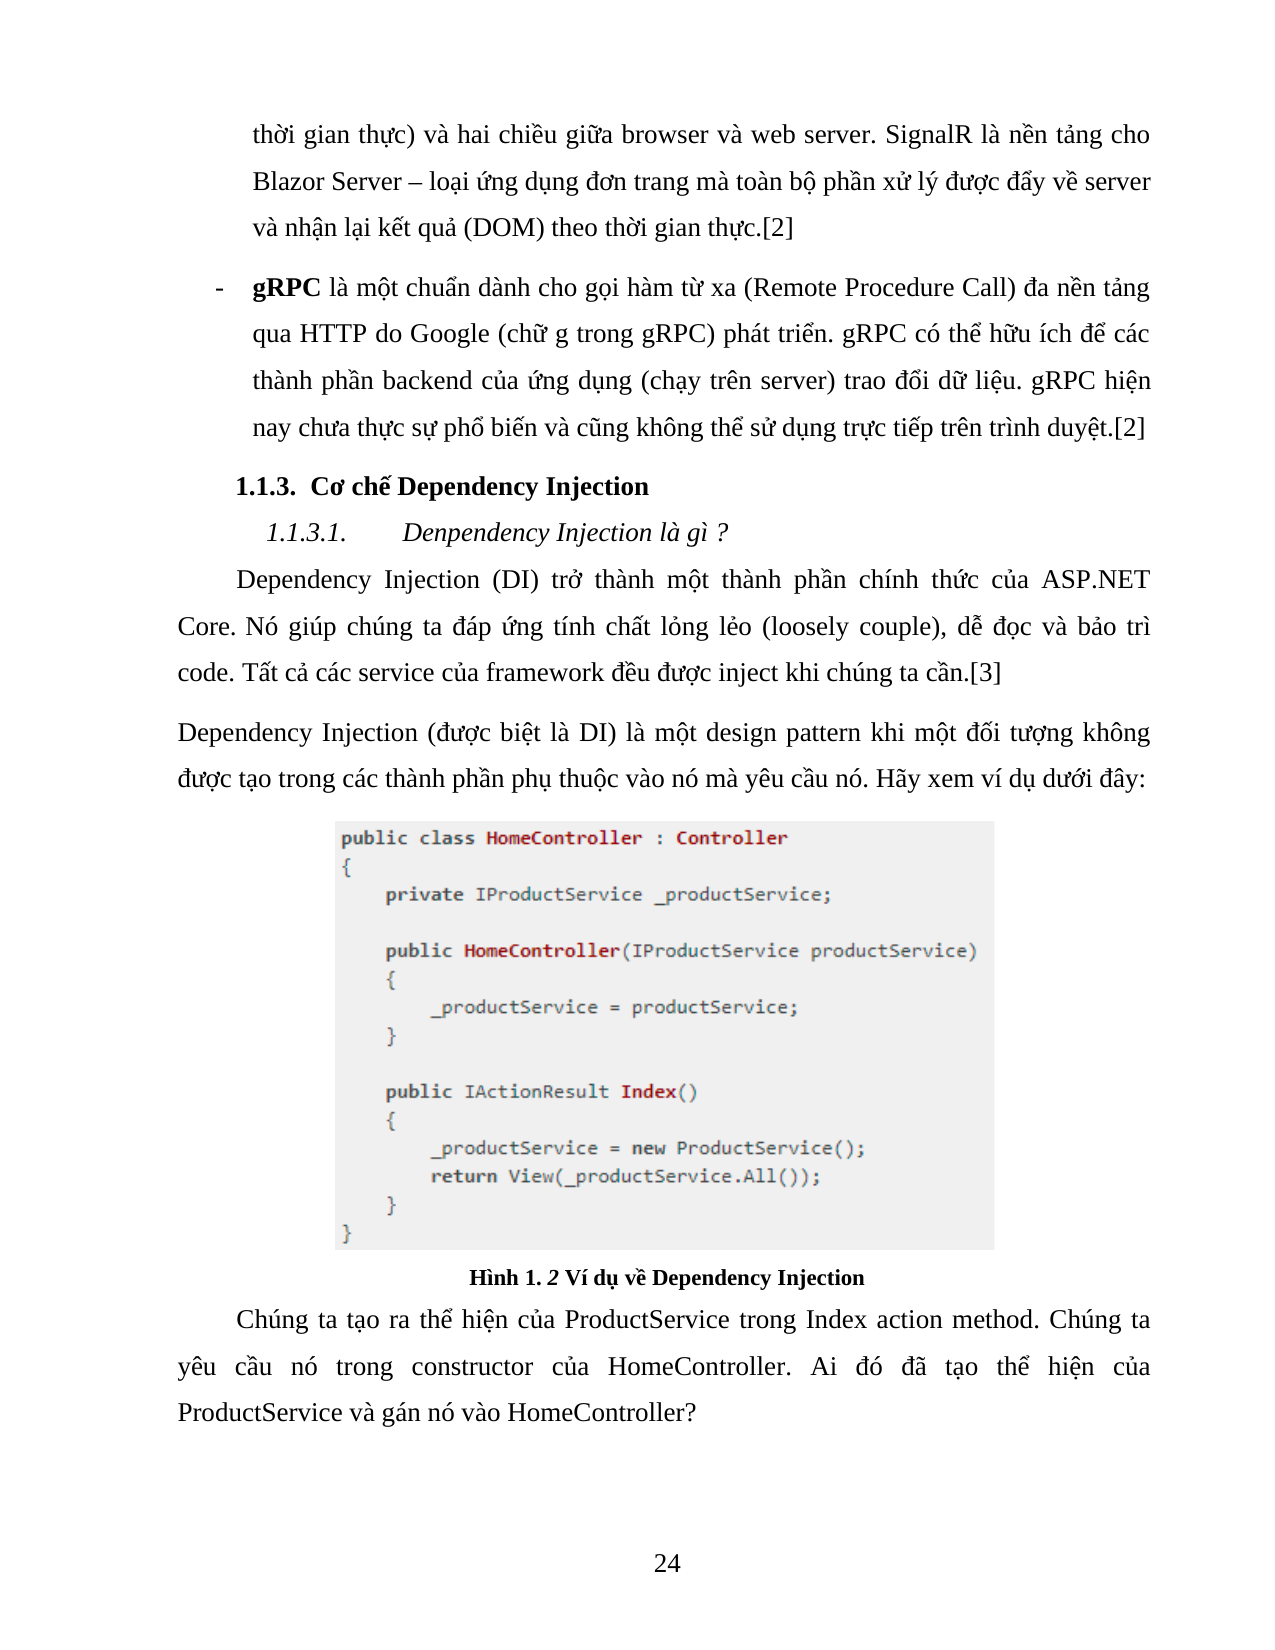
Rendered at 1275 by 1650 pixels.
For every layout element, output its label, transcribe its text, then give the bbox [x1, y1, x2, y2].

text Dependency Injection (được biệt là DI) là một design pattern khi một đối tượng không được tạo trong các thành phần phụ thuộc vào nó mà yêu cầu nó. Hãy xem ví dụ dưới đây: [177, 716, 1152, 793]
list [215, 118, 1152, 243]
picture [335, 821, 995, 1250]
text Chúng ta tạo ra thể hiện của ProductService trong Index action method. Chúng ta yêu cầu nó trong constructor của HomeController. Ai đó đã tạo thể hiện của ProductService và gán nó vào HomeController? [177, 1303, 1152, 1428]
text Dependency Injection (DI) trở thành một thành phần chính thức của ASP.NET Core. Nó giúp chúng ta đáp ứng tính chất lỏng lẻo (loosely couple), dễ đọc và bảo trì code. Tất cả các service của framework đều được inject khi chúng ta cần.[3] [177, 563, 1152, 688]
list gRPC là một chuẩn dành cho gọi hàm từ xa (Remote Procedure Call) đa nền tảng qua HTTP do Google (chữ g trong gRPC) phát triển. gRPC có thể hữu ích để các thành phần backend của ứng dụng (chạy trên server) trao đổi dữ liệu. gRPC hiện nay chưa thực sự phổ biến và cũng không thể sử dụng trực tiếp trên trình duyệt.[2] [215, 271, 1152, 442]
list Hình 1. 2 Ví dụ về Dependency Injection [177, 1264, 1157, 1290]
list Denpendency Injection là gì ? [266, 516, 1152, 548]
list Cơ chế Dependency Injection [235, 470, 1152, 501]
